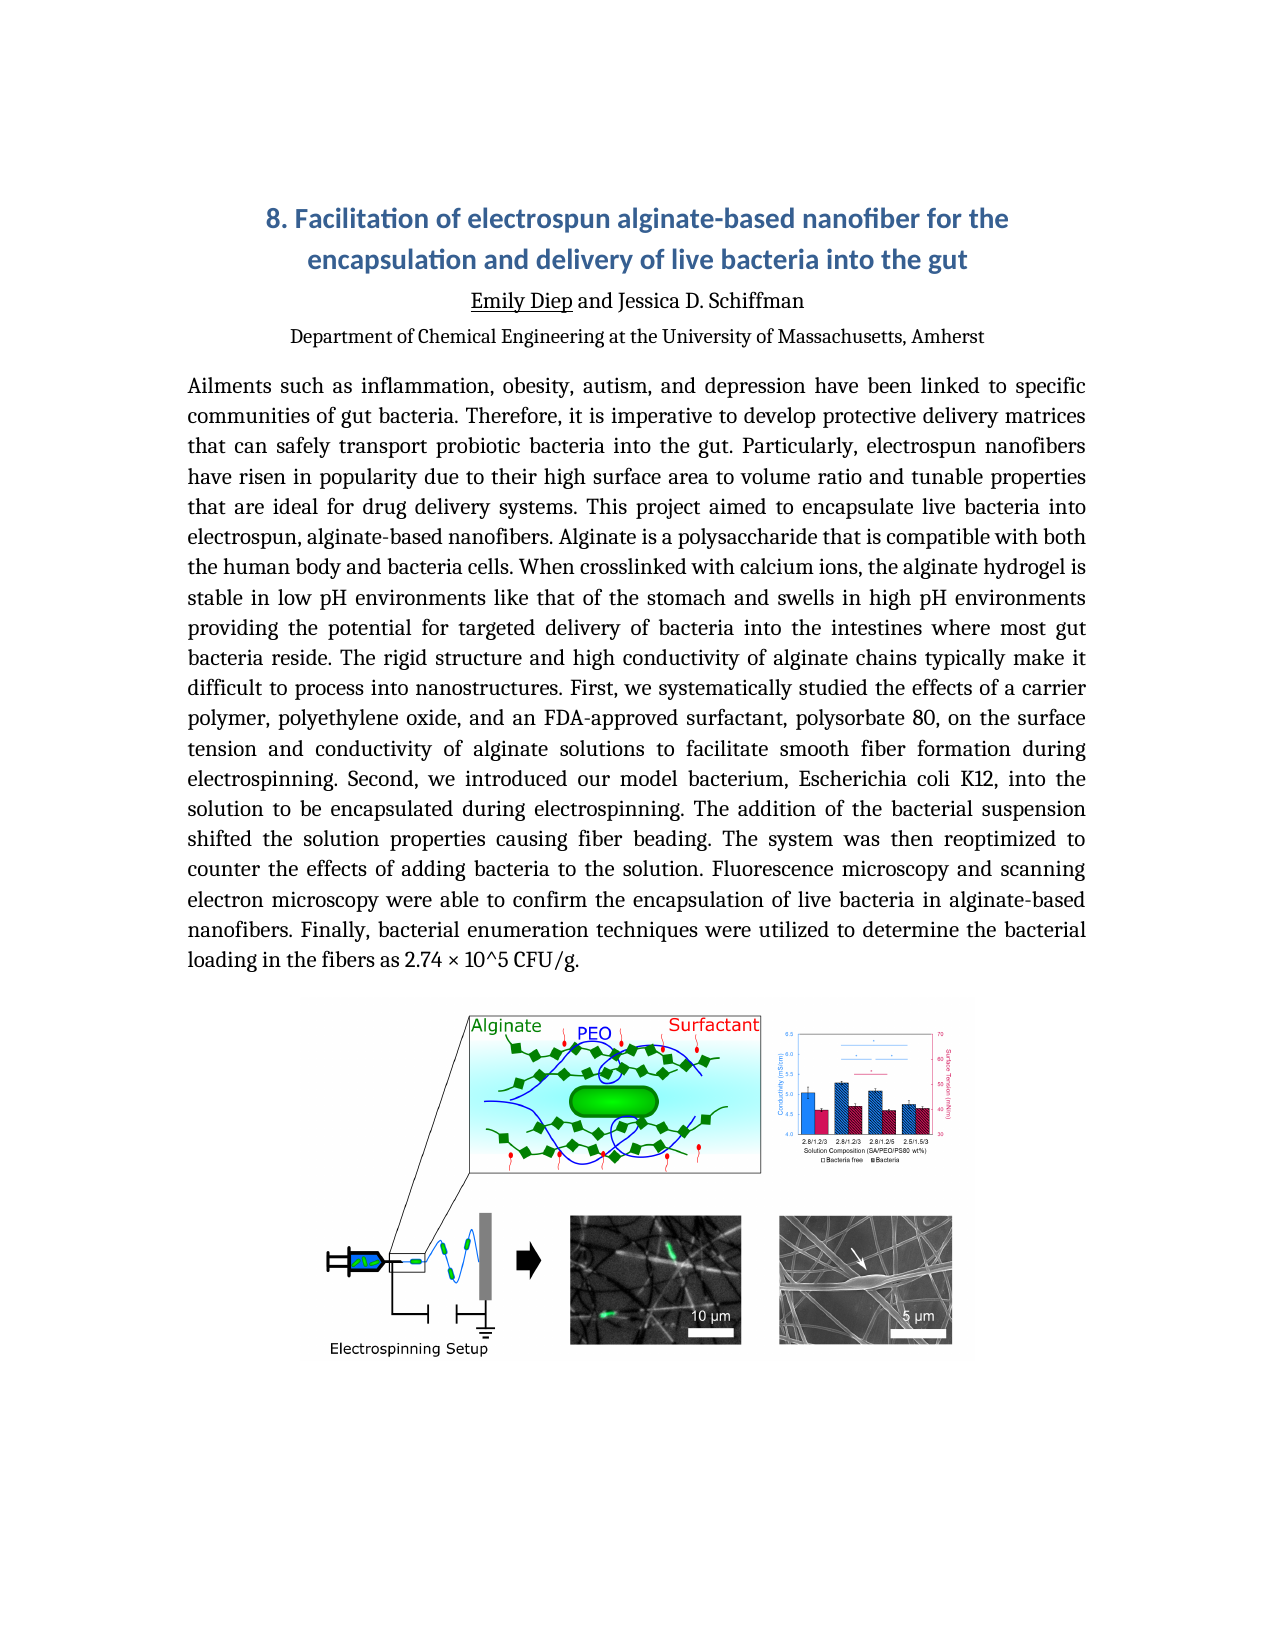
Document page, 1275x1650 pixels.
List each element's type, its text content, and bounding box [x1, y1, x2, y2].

text Ailments such as inflammation, obesity, autism, and depression have been linked to specific communities of gut bacteria. Therefore, it is imperative to develop protective delivery matrices that can safely transport probiotic bacteria into the gut. Particularly, electrospun nanofibers have risen in popularity due to their high surface area to volume ratio and tunable properties that are ideal for drug delivery systems. This project aimed to encapsulate live bacteria into electrospun, alginate-based nanofibers. Alginate is a polysaccharide that is compatible with both the human body and bacteria cells. When crosslinked with calcium ions, the alginate hydrogel is stable in low pH environments like that of the stomach and swells in high pH environments providing the potential for targeted delivery of bacteria into the intestines where most gut bacteria reside. The rigid structure and high conductivity of alginate chains typically make it difficult to process into nanostructures. First, we systematically studied the effects of a carrier polymer, polyethylene oxide, and an FDA-approved surfactant, polysorbate 80, on the surface tension and conductivity of alginate solutions to facilitate smooth fiber formation during electrospinning. Second, we introduced our model bacterium, Escherichia coli K12, into the solution to be encapsulated during electrospinning. The addition of the bacterial suspension shifted the solution properties causing fiber beading. The system was then reoptimized to counter the effects of adding bacteria to the solution. Fluorescence microscopy and scanning electron microscopy were able to confirm the encapsulation of live bacteria in alginate-based nanofibers. Finally, bacterial enumeration techniques were utilized to determine the bacterial loading in the fibers as 2.74 × 10^5 CFU/g. [187, 373, 1087, 973]
text Emily Diep and Jessica D. Schiffman [187, 288, 1087, 314]
picture [300, 997, 976, 1361]
subtitle 8. Facilitation of electrospun alginate-based nanofiber for the encapsulation and delivery of live bacteria into the gut [187, 200, 1087, 277]
text Department of Chemical Engineering at the University of Massachusetts, Amherst [187, 324, 1087, 348]
